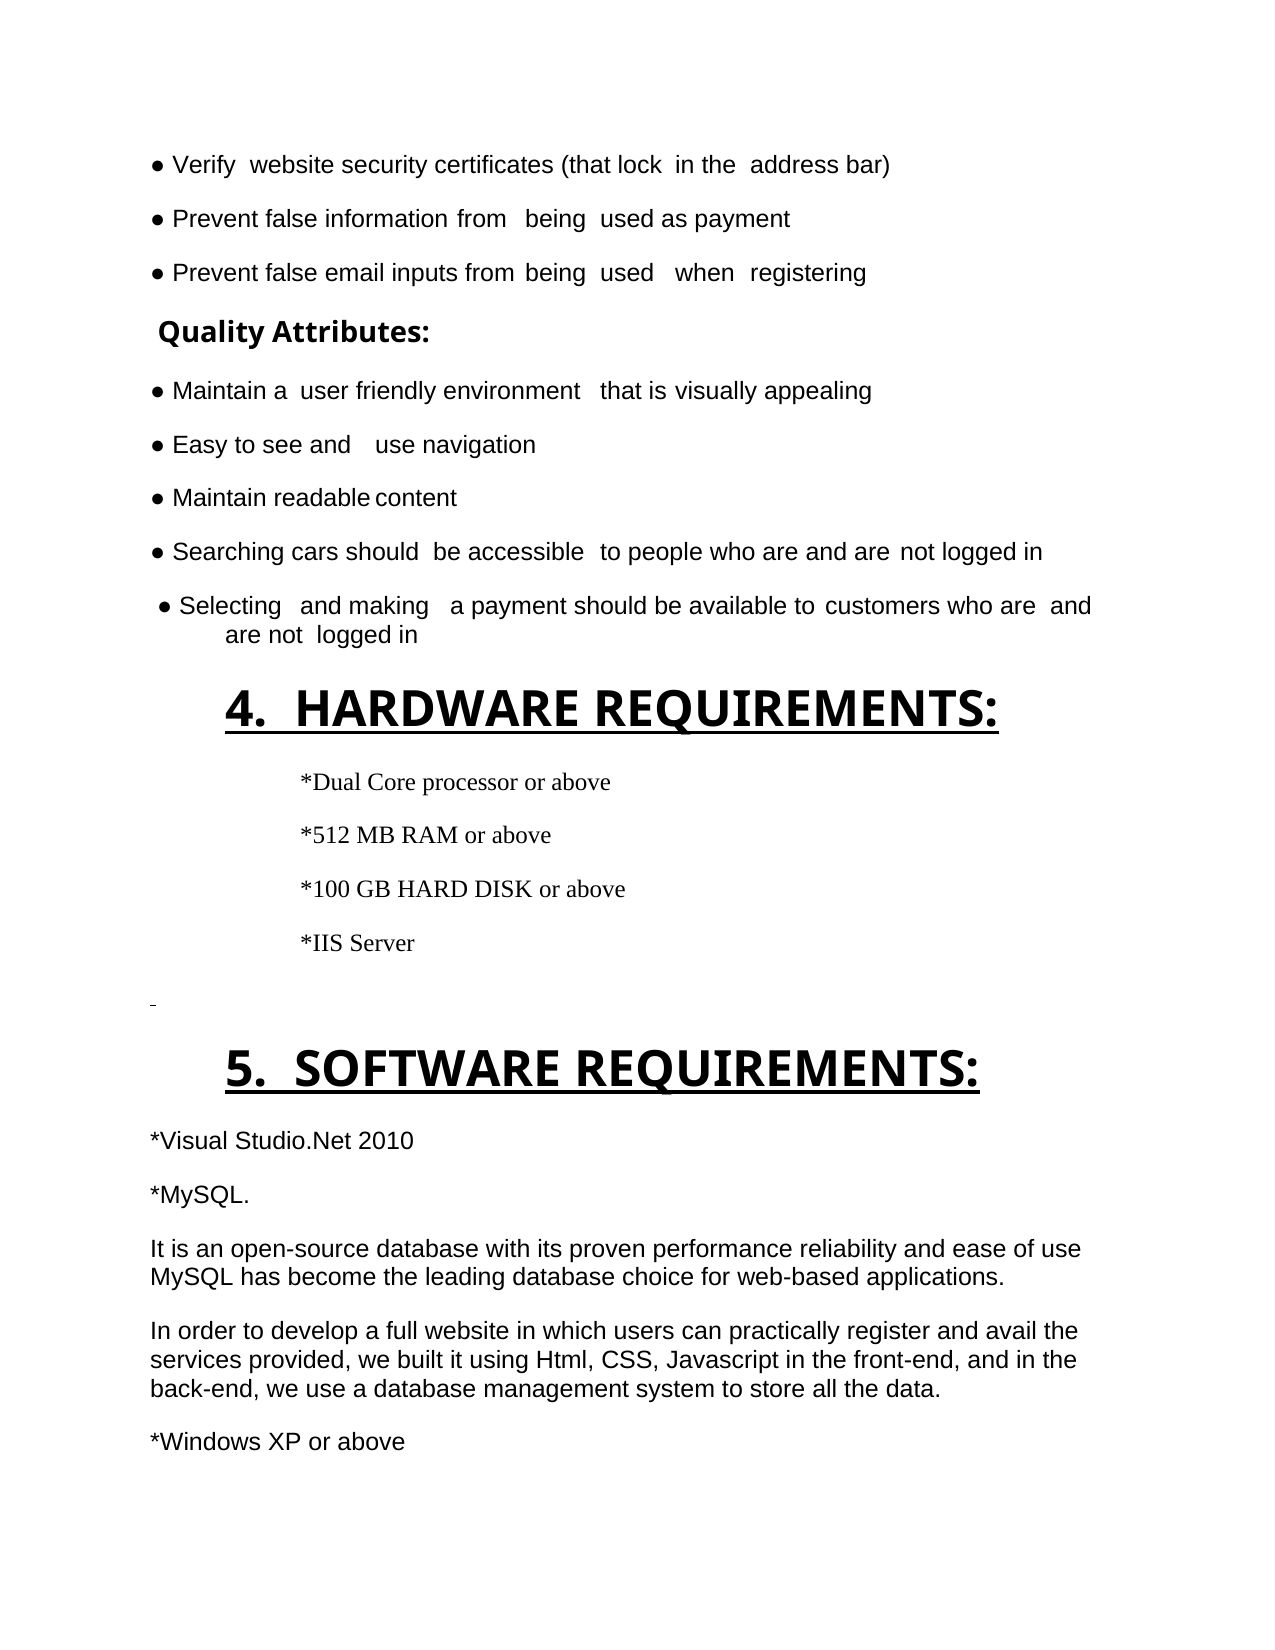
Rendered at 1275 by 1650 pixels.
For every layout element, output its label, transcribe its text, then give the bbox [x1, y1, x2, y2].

text *100 GB HARD DISK or above [300, 874, 1125, 903]
text *IIS Server [300, 928, 1125, 957]
text ● Prevent false information from being used as payment [150, 204, 1125, 232]
text *Visual Studio.Net 2010 [150, 1126, 1125, 1155]
text ● Searching cars should be accessible to people who are and are not logged in [150, 537, 1125, 566]
text In order to develop a full website in which users can practically register and avail the services provided, we built it using Html, CSS, Javascript in the front-end, and in the back-end, we use a database management system to store all the data. [150, 1316, 1125, 1402]
text ● Verify website security certificates (that lock in the address bar) [150, 150, 1125, 179]
text ● Prevent false email inputs from being used when registering [150, 257, 1125, 286]
text ● Maintain a user friendly environment that is visually appealing [150, 376, 1125, 405]
text It is an open-source database with its proven performance reliability and ease of use MySQL has become the leading database choice for web-based applications. [150, 1233, 1125, 1291]
text 5. SOFTWARE REQUIREMENTS: [225, 1033, 1125, 1101]
text *MySQL. [150, 1180, 1125, 1208]
text *512 MB RAM or above [300, 820, 1125, 849]
text *Windows XP or above [150, 1427, 1125, 1456]
text ● Selecting and making a payment should be available to customers who are and are not logged in [150, 591, 1125, 648]
text ● Maintain readable content [150, 483, 1125, 512]
text Quality Attributes: [150, 311, 1125, 351]
text ● Easy to see and use navigation [150, 430, 1125, 458]
text 4. HARDWARE REQUIREMENTS: [225, 673, 1125, 742]
text *Dual Core processor or above [300, 767, 1125, 795]
